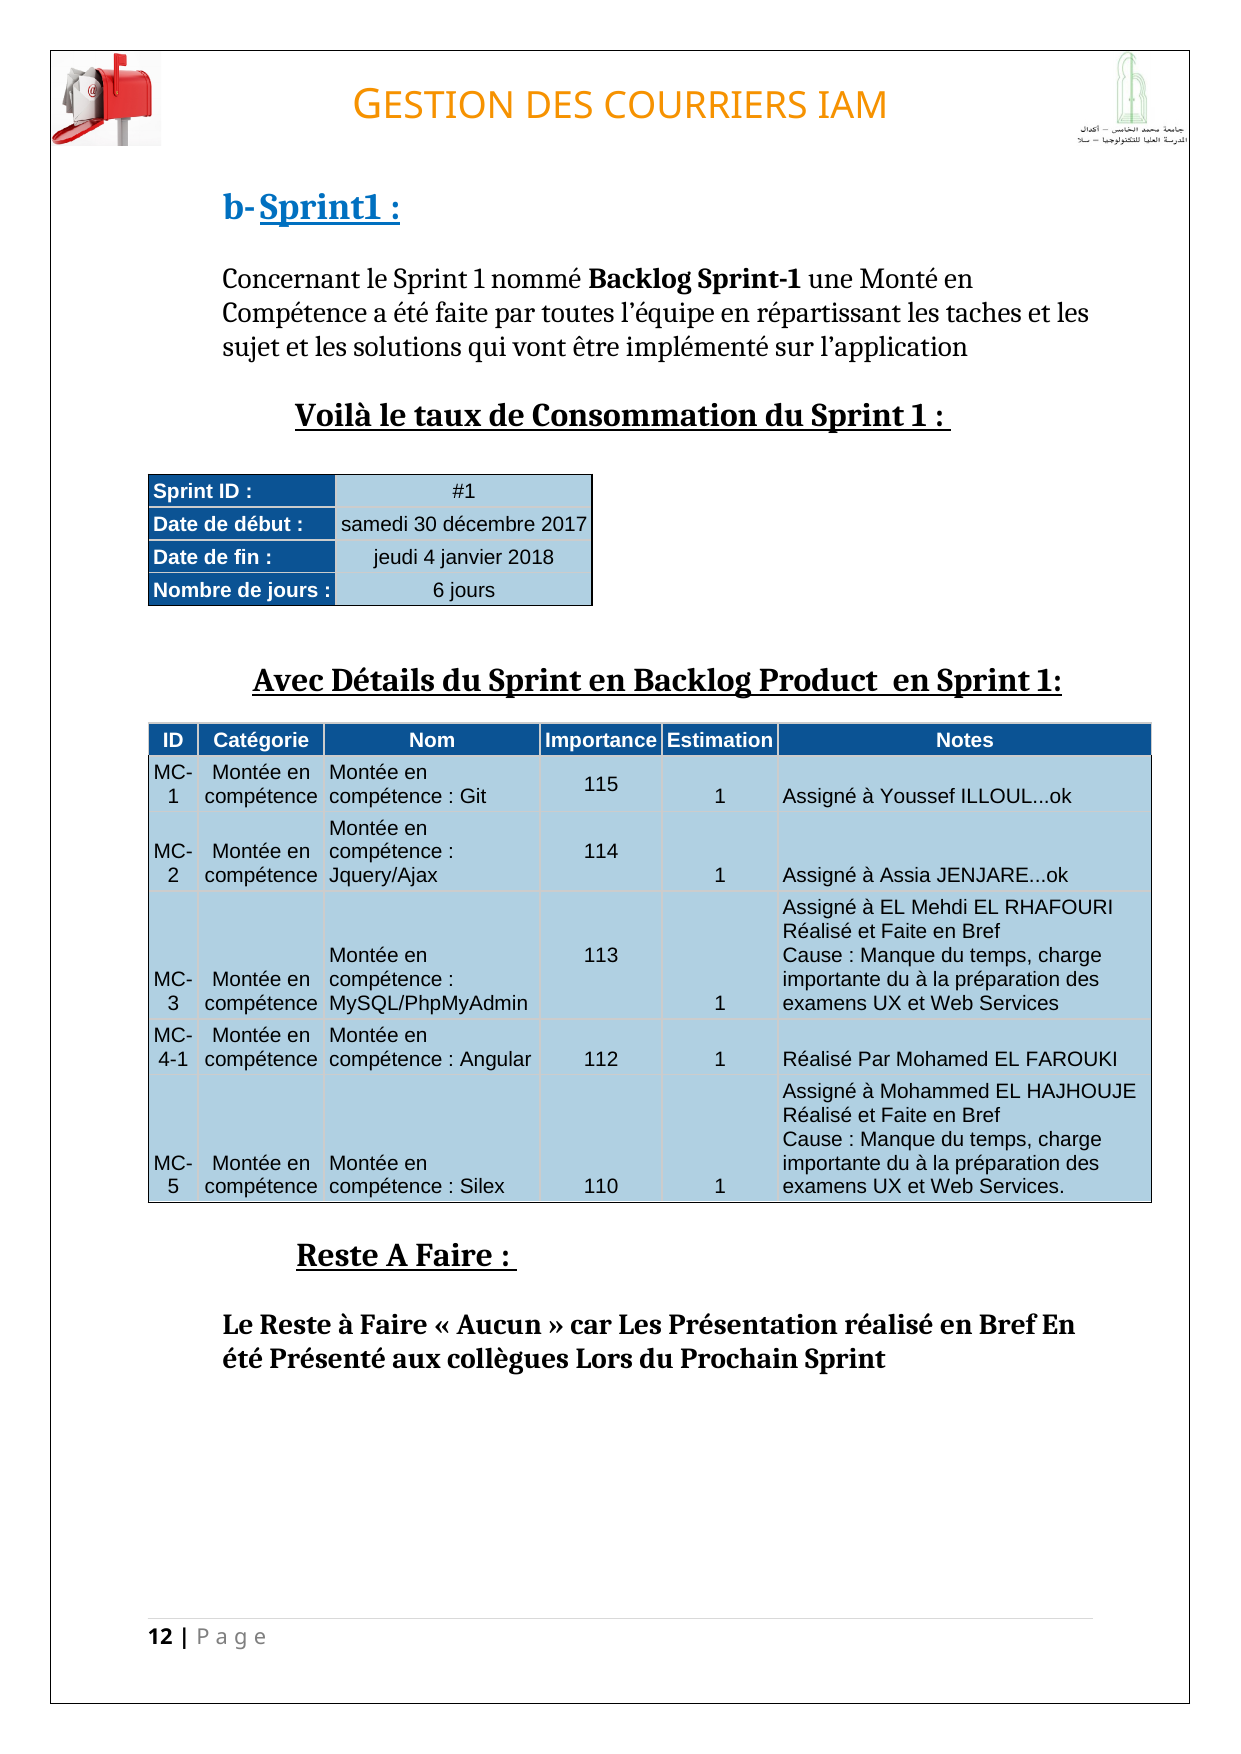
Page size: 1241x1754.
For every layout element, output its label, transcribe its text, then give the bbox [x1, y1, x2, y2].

table_cell Montée en compétence [199, 757, 323, 811]
table_cell MC-3 [149, 892, 197, 1018]
picture [51, 51, 162, 146]
list Concernant le Sprint 1 nommé Backlog Sprint-1 une Monté en Compétence a été faite par toutes l’équipe en répartissant les taches et les sujet et les solutions qui vont être implémenté sur l’application [222, 263, 1093, 363]
table_header Importance [541, 724, 661, 755]
table_cell Montée en compétence [199, 892, 323, 1018]
table_cell Assigné à Youssef ILLOUL...ok [779, 757, 1151, 811]
table_header Nom [325, 724, 539, 755]
table_cell Assigné à EL Mehdi EL RHAFOURI Réalisé et Faite en Bref Cause : Manque du temps, charge importante du à la préparation des examens UX et Web Services [779, 892, 1151, 1018]
table_cell samedi 30 décembre 2017 [337, 508, 591, 539]
table_cell Date de fin : [149, 541, 335, 572]
list Le Reste à Faire « Aucun » car Les Présentation réalisé en Bref En été Présenté aux collègues Lors du Prochain Sprint [222, 1308, 1093, 1375]
table_cell Assigné à Mohammed EL HAJHOUJE Réalisé et Faite en Bref Cause : Manque du temps, charge importante du à la préparation des examens UX et Web Services. [779, 1075, 1151, 1201]
table_cell Assigné à Assia JENJARE...ok [779, 812, 1151, 890]
table_cell 1 [663, 892, 777, 1018]
table_cell Montée en compétence [199, 812, 323, 890]
table_cell Montée en compétence : Silex [325, 1075, 539, 1201]
table_header Estimation [663, 724, 777, 755]
table_header Notes [779, 724, 1151, 755]
table_cell 114 [541, 812, 661, 890]
table_cell 112 [541, 1020, 661, 1074]
table_header #1 [337, 475, 591, 506]
table_cell Montée en compétence : Jquery/Ajax [325, 812, 539, 890]
table_cell MC-2 [149, 812, 197, 890]
table_cell MC-1 [149, 757, 197, 811]
table_cell 6 jours [337, 573, 591, 605]
list Reste A Faire : [296, 1236, 1093, 1275]
text Voilà le taux de Consommation du Sprint 1 : [221, 397, 1093, 435]
table_header Sprint ID : [149, 475, 335, 506]
table_cell jeudi 4 janvier 2018 [337, 541, 591, 572]
table_cell Montée en compétence [199, 1020, 323, 1074]
table_cell 1 [663, 1075, 777, 1201]
table_cell Montée en compétence : Git [325, 757, 539, 811]
table_cell Montée en compétence [199, 1075, 323, 1201]
table_header ID [149, 724, 197, 755]
table_cell 1 [663, 1020, 777, 1074]
table_cell 1 [663, 757, 777, 811]
table_cell 115 [541, 757, 661, 811]
table_cell Date de début : [149, 508, 335, 539]
table_cell Montée en compétence : Angular [325, 1020, 539, 1074]
table_cell 110 [541, 1075, 661, 1201]
table_cell Montée en compétence : MySQL/PhpMyAdmin [325, 892, 539, 1018]
table_header Catégorie [199, 724, 323, 755]
table_cell Réalisé Par Mohamed EL FAROUKI [779, 1020, 1151, 1074]
table_cell MC-4-1 [149, 1020, 197, 1074]
table_cell MC-5 [149, 1075, 197, 1201]
table_cell Nombre de jours : [149, 573, 335, 605]
text Avec Détails du Sprint en Backlog Product en Sprint 1: [221, 661, 1093, 700]
picture [1076, 51, 1188, 146]
list Sprint1 : [222, 186, 1093, 229]
table_cell 113 [541, 892, 661, 1018]
table_cell 1 [663, 812, 777, 890]
